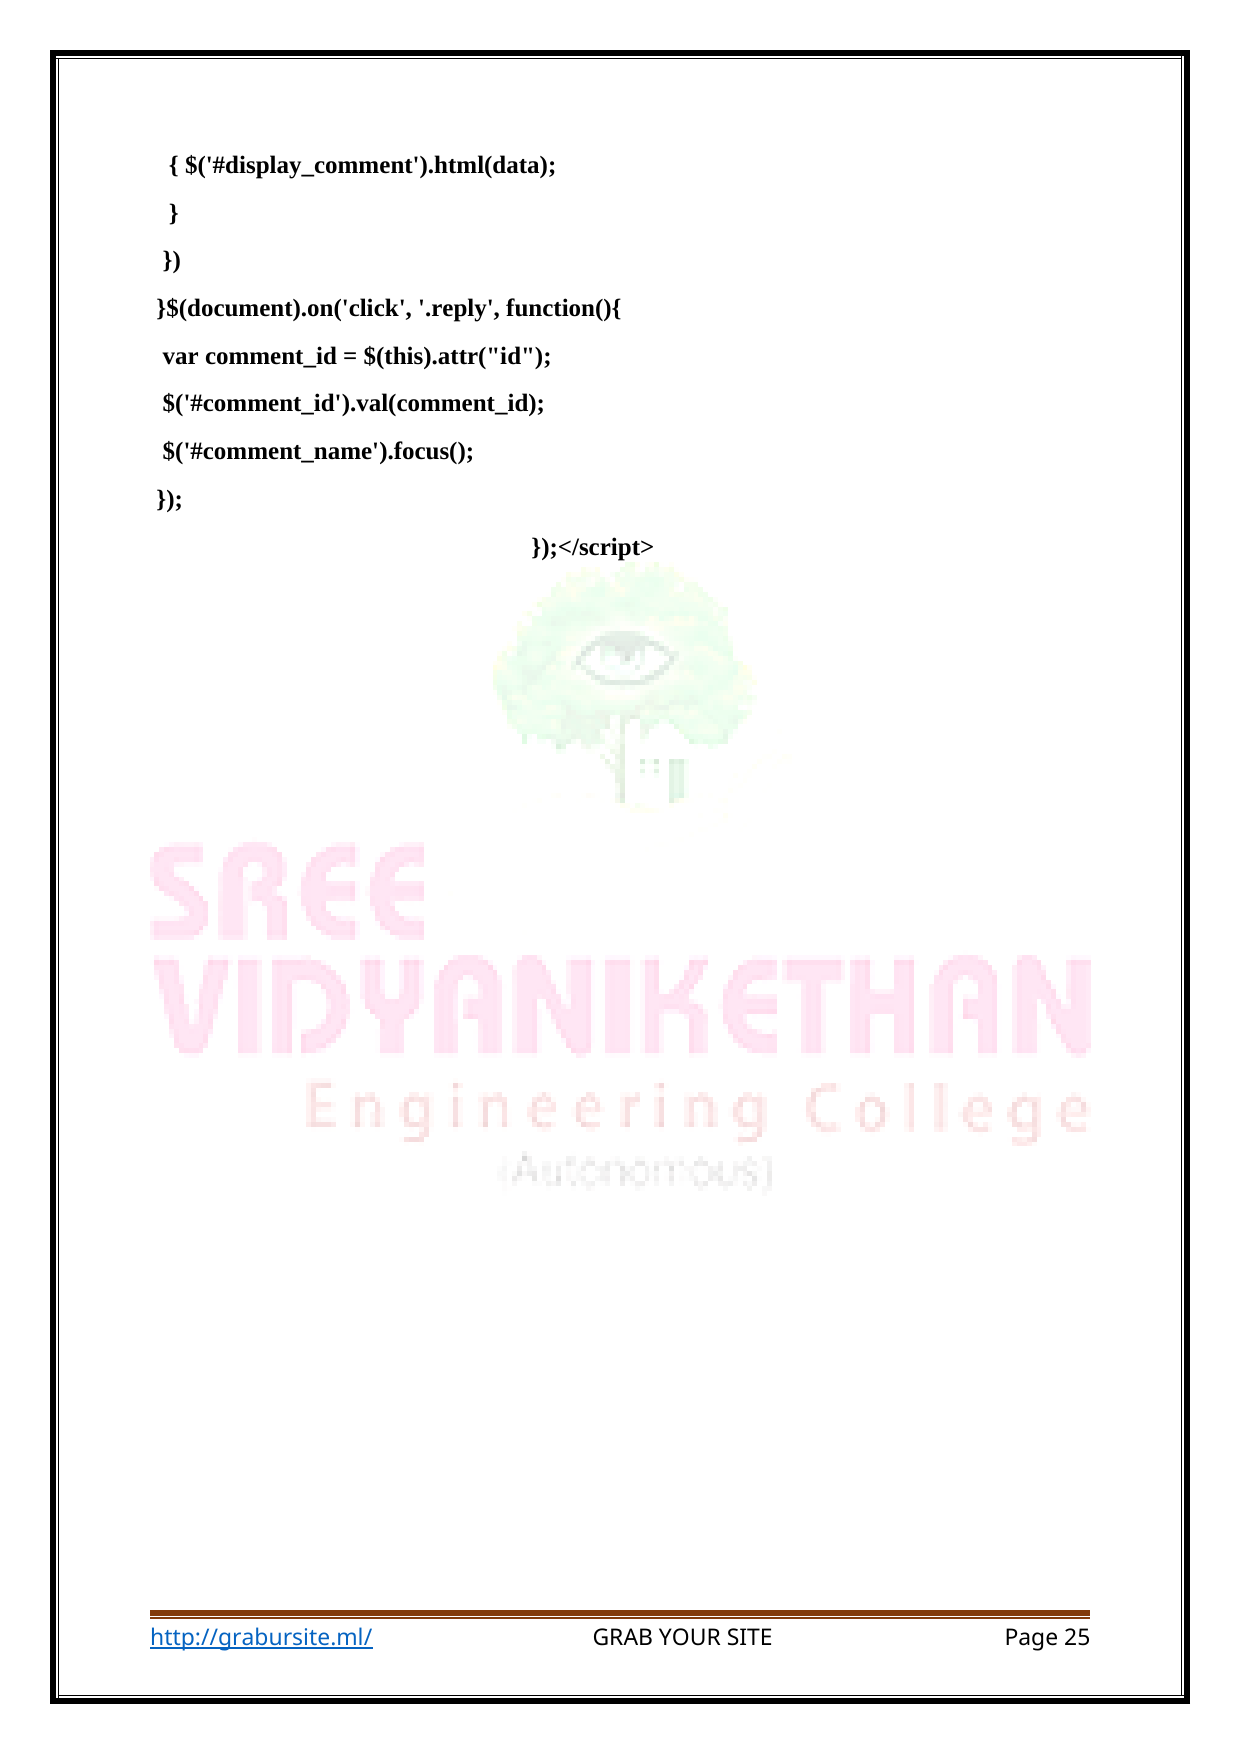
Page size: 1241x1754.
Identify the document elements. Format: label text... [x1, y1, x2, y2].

text { $('#display_comment').html(data); [150, 150, 1090, 179]
text }$(document).on('click', '.reply', function(){ [150, 293, 1090, 322]
text $('#comment_name').focus(); [150, 436, 1090, 465]
text var comment_id = $(this).attr("id"); [150, 341, 1090, 369]
text $('#comment_id').val(comment_id); [150, 388, 1090, 417]
text }); [150, 484, 1090, 513]
text });</script> [525, 532, 1090, 560]
text } [150, 198, 1090, 226]
text }) [150, 245, 1090, 274]
